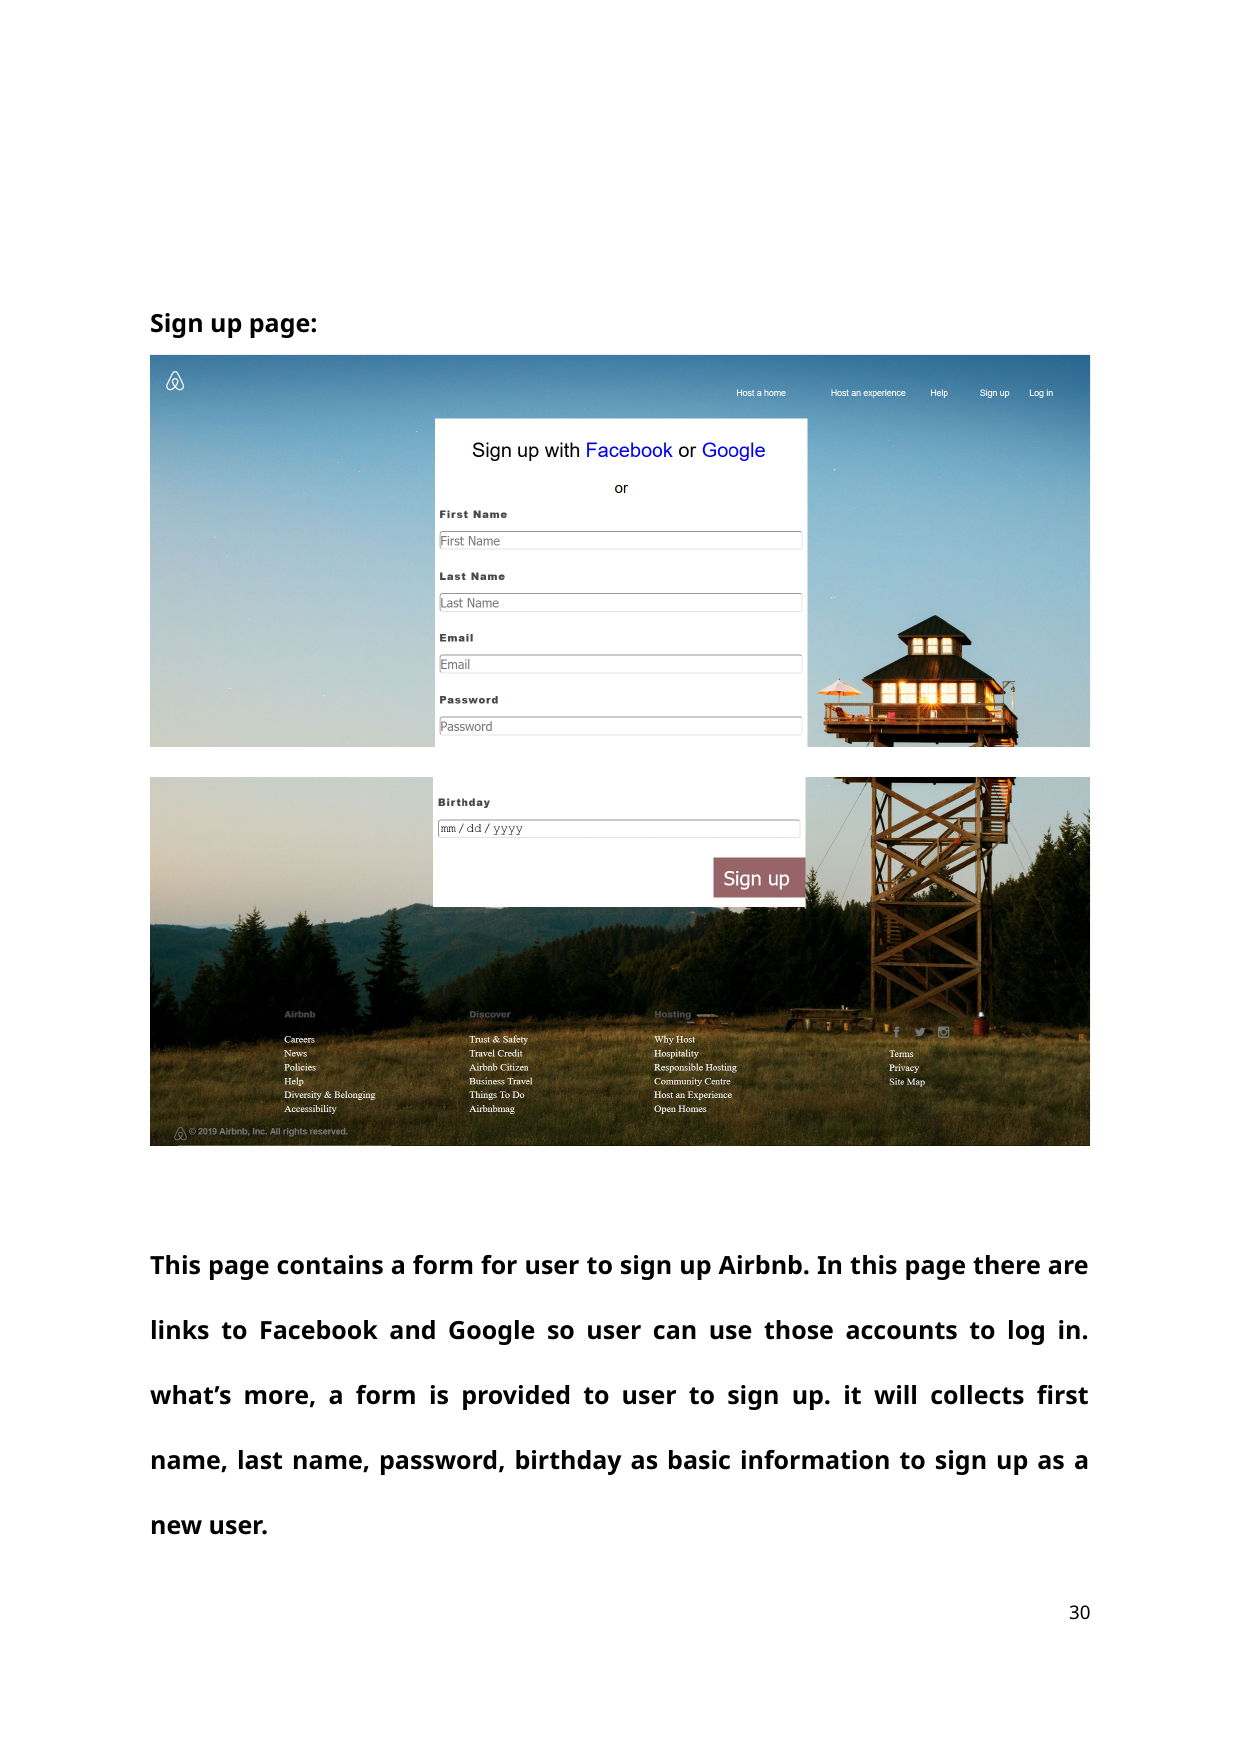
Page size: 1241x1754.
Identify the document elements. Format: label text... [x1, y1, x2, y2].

text Sign up page: [150, 290, 1090, 354]
picture [150, 777, 1091, 1146]
text This page contains a form for user to sign up Airbnb. In this page there are links to Facebook and Google so user can use those accounts to log in. what’s more, a form is provided to user to sign up. it will collects first name, last name, password, birthday as basic information to sign up as a new user. [150, 1232, 1090, 1557]
picture [150, 354, 1091, 747]
